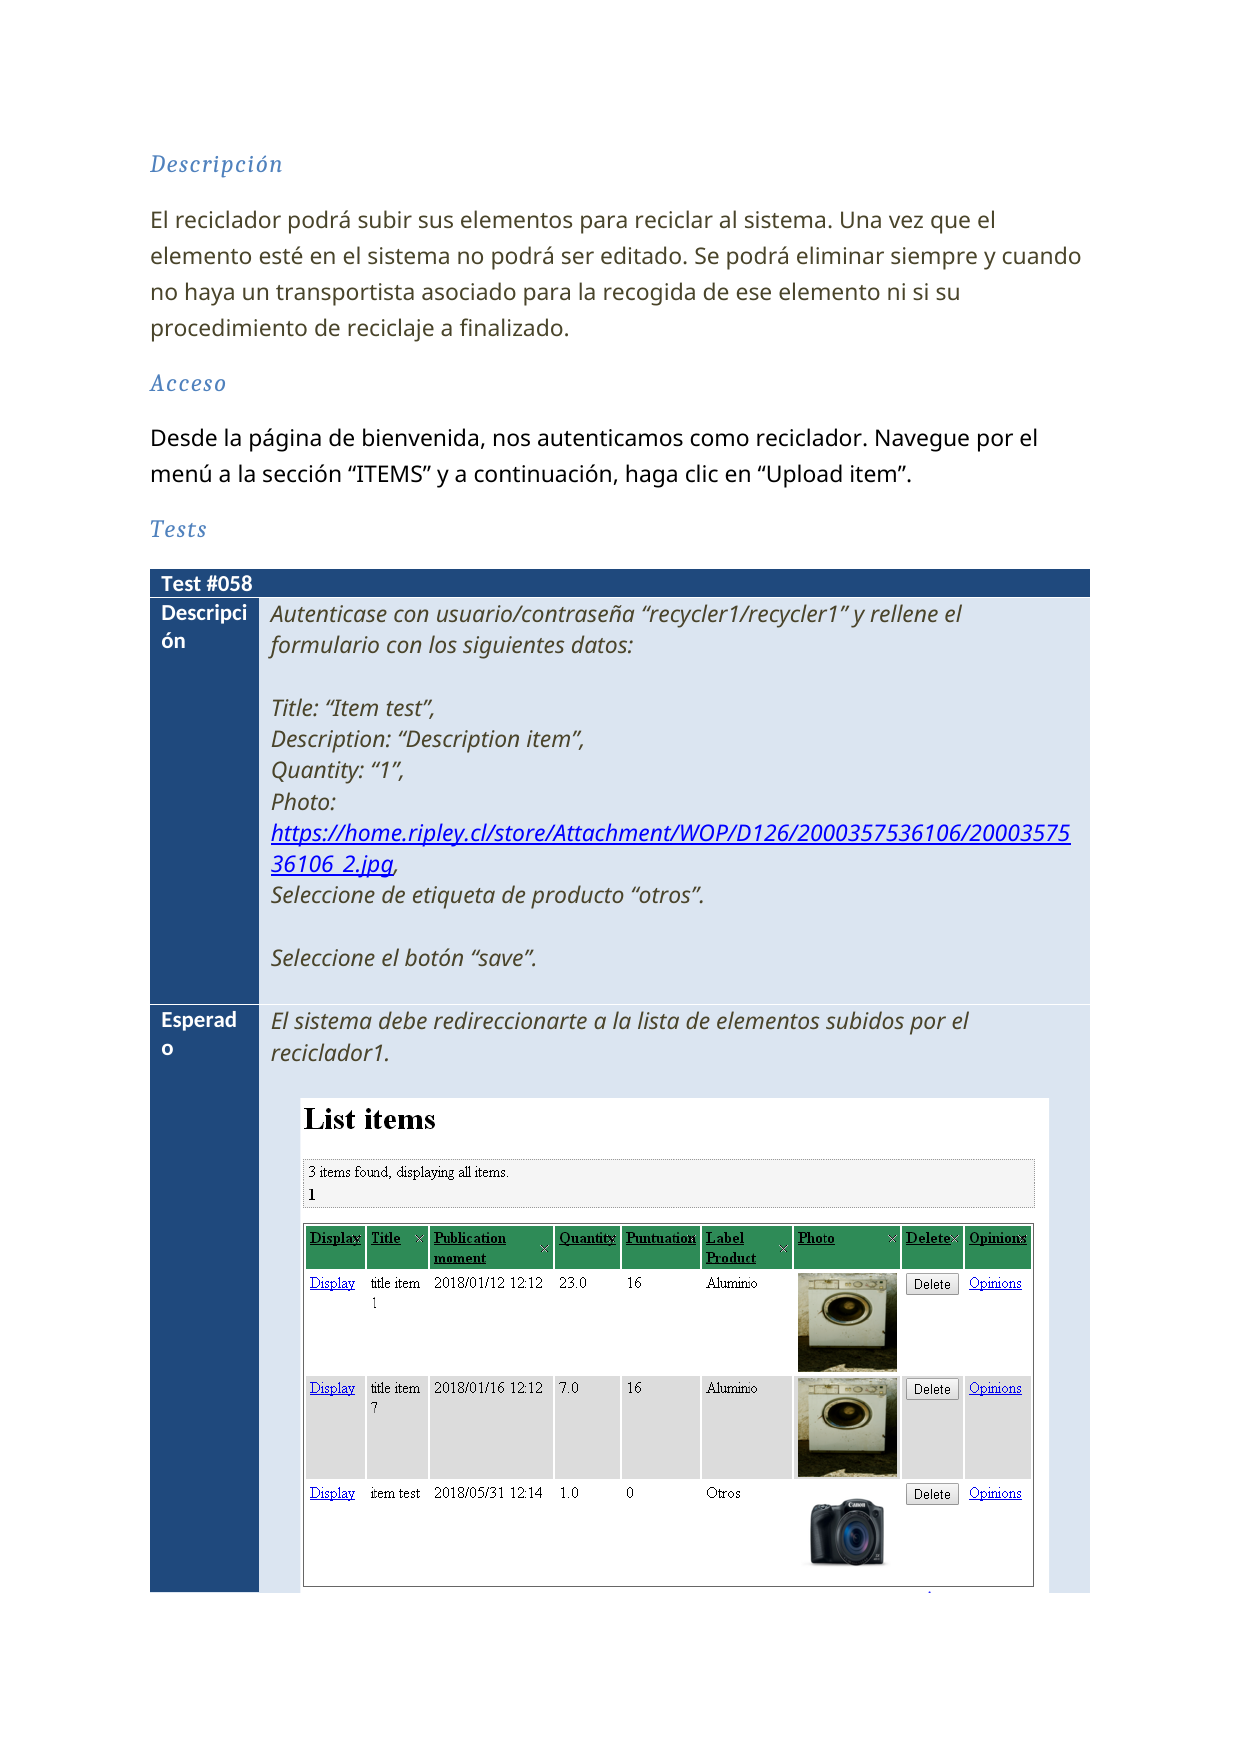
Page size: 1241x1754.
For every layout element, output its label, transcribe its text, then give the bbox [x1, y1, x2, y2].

picture [300, 1098, 1050, 1593]
text Desde la página de bienvenida, nos autenticamos como reciclador. Navegue por el menú a la sección “ITEMS” y a continuación, haga clic en “Upload item”. [150, 422, 1090, 489]
table_cell Descripción [150, 598, 259, 1004]
table_header Test #058 [150, 569, 1090, 597]
table_cell Esperado [150, 1005, 259, 1592]
subtitle Descripción [150, 150, 1090, 179]
text El reciclador podrá subir sus elementos para reciclar al sistema. Una vez que el elemento esté en el sistema no podrá ser editado. Se podrá eliminar siempre y cuando no haya un transportista asociado para la recogida de ese elemento ni si su procedimiento de reciclaje a finalizado. [150, 204, 1090, 343]
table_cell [259, 1005, 1090, 1592]
subtitle Tests [150, 515, 1090, 544]
table_cell Autenticase con usuario/contraseña “recycler1/recycler1” y rellene el formulario con los siguientes datos: Title: “Item test”, Description: “Description item”, Quantity: “1”, Photo: https://home.ripley.cl/store/Attachment/WOP/D126/2000357536106/2000357536106_2.jpg, Seleccione de etiqueta de producto “otros”. Seleccione el botón “save”. [259, 598, 1090, 1004]
subtitle Acceso [150, 368, 1090, 397]
